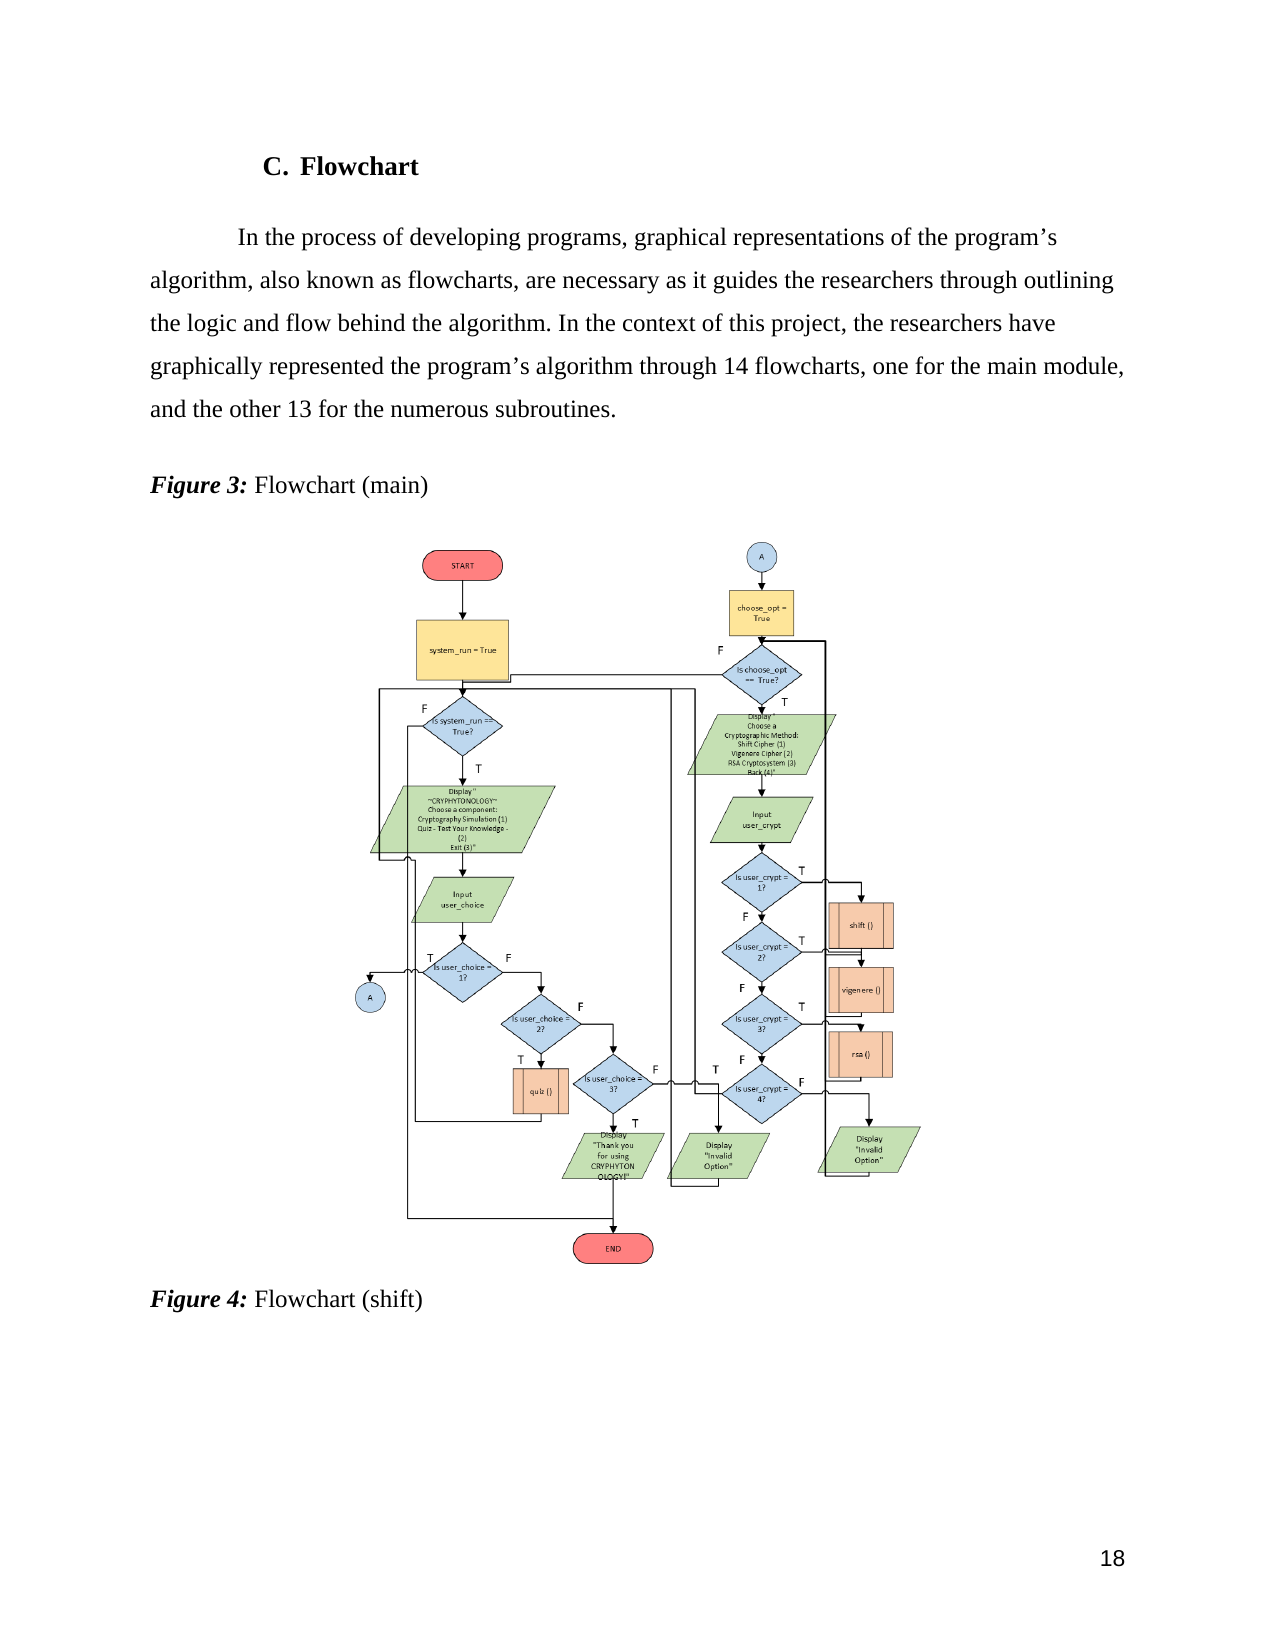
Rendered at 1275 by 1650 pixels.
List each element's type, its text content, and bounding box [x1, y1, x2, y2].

text In the process of developing programs, graphical representations of the program’s algorithm, also known as flowcharts, are necessary as it guides the researchers through outlining the logic and flow behind the algorithm. In the context of this project, the researchers have graphically represented the program’s algorithm through 14 flowcharts, one for the main module, and the other 13 for the numerous subroutines. [150, 222, 1125, 423]
text Figure 3: Flowchart (main) [150, 470, 1125, 499]
picture [349, 536, 926, 1280]
text Figure 4: Flowchart (shift) [150, 1284, 1125, 1312]
subtitle Flowchart [262, 150, 1125, 181]
